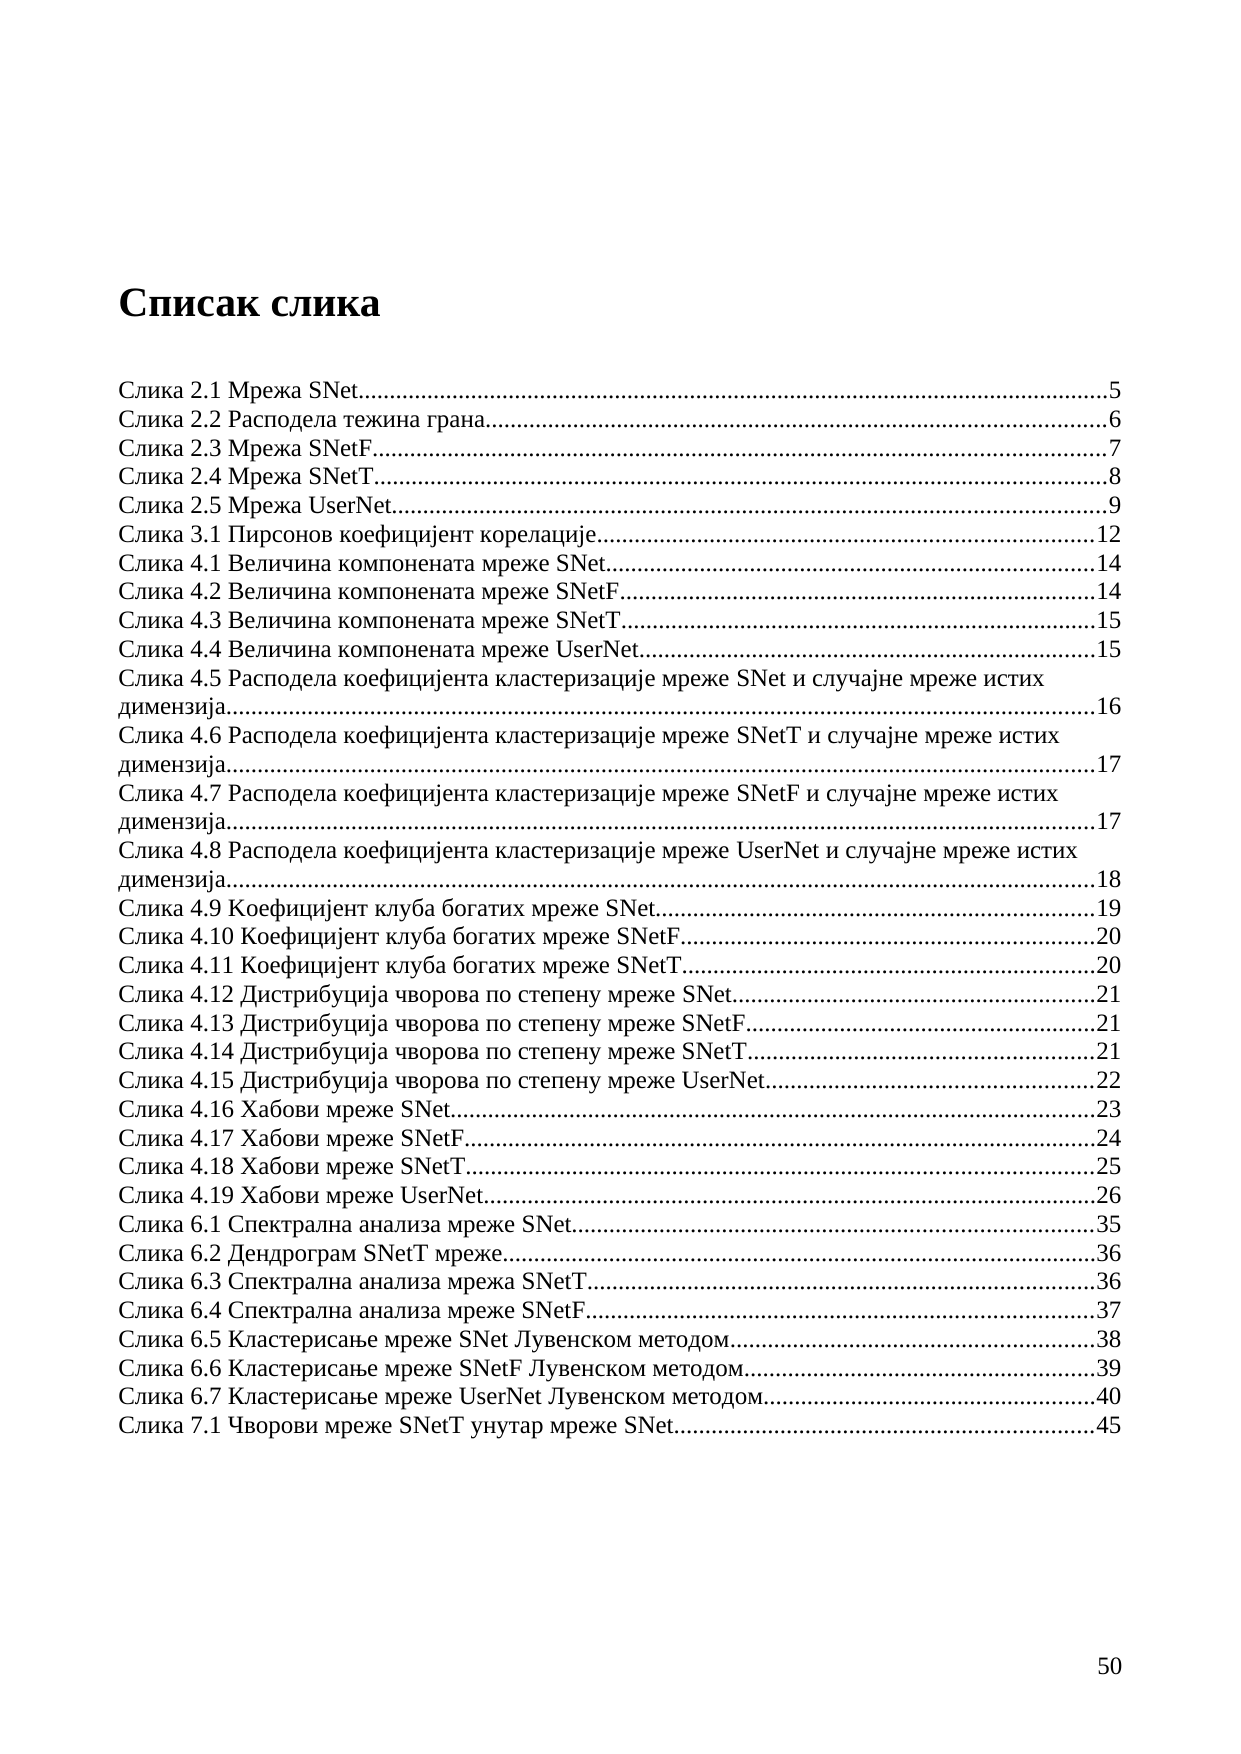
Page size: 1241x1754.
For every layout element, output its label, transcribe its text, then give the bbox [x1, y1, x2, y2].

text Слика 6.2 Дендрограм SNetT мреже 36 [118, 1238, 1122, 1266]
text Слика 2.1 Мрежа SNet 5 [118, 375, 1122, 404]
text Слика 6.7 Кластерисање мреже UserNet Лувенском методом 40 [118, 1381, 1122, 1410]
text Слика 2.4 Мрежа SNetT 8 [118, 461, 1122, 490]
text Слика 4.13 Дистрибуција чворова по степену мреже SNetF 21 [118, 1008, 1122, 1036]
text Слика 6.3 Спектрална анализа мрежа SNetT 36 [118, 1266, 1122, 1295]
text Слика 4.7 Расподела коефицијента кластеризације мреже SNetF и случајне мреже истих димензија 17 [118, 778, 1122, 835]
text Слика 6.5 Кластерисање мреже SNet Лувенском методом 38 [118, 1324, 1122, 1353]
text Слика 4.2 Величина компонената мреже SNetF 14 [118, 576, 1122, 605]
text Слика 6.1 Спектрална анализа мреже SNet 35 [118, 1209, 1122, 1238]
text Слика 2.5 Мрежа UserNet 9 [118, 490, 1122, 519]
text Слика 4.14 Дистрибуција чворова по степену мреже SNetT 21 [118, 1036, 1122, 1065]
text Слика 2.2 Расподела тежина грана 6 [118, 404, 1122, 433]
text Слика 4.6 Расподела коефицијента кластеризације мреже SNetT и случајне мреже истих димензија 17 [118, 720, 1122, 778]
text Слика 3.1 Пирсонов коефицијент корелације 12 [118, 519, 1122, 548]
text Слика 7.1 Чворови мреже SNetT унутар мреже SNet 45 [118, 1410, 1122, 1439]
text Слика 4.4 Величина компонената мреже UserNet 15 [118, 634, 1122, 663]
text Слика 4.11 Коефицијент клуба богатих мреже SNetT 20 [118, 950, 1122, 979]
text Слика 4.12 Дистрибуција чворова по степену мреже SNet 21 [118, 979, 1122, 1008]
text Слика 4.19 Хабови мреже UserNet 26 [118, 1180, 1122, 1209]
text Слика 4.15 Дистрибуција чворова по степену мреже UserNet 22 [118, 1065, 1122, 1094]
text Слика 4.17 Хабови мреже SNetF 24 [118, 1123, 1122, 1151]
text Слика 4.3 Величина компонената мреже SNetT 15 [118, 605, 1122, 634]
text Слика 6.4 Спектрална анализа мреже SNetF 37 [118, 1295, 1122, 1324]
text Слика 6.6 Кластерисање мреже SNetF Лувенском методом 39 [118, 1353, 1122, 1381]
text Слика 4.16 Хабови мреже SNet 23 [118, 1094, 1122, 1123]
text Слика 4.8 Расподела коефицијента кластеризације мреже UserNet и случајне мреже истих димензија 18 [118, 835, 1122, 893]
text Слика 2.3 Мрежа SNetF 7 [118, 433, 1122, 461]
text Слика 4.10 Коефицијент клуба богатих мреже SNetF 20 [118, 921, 1122, 950]
text Слика 4.1 Величина компонената мреже SNet 14 [118, 548, 1122, 576]
text Списак слика [118, 277, 1122, 325]
text Слика 4.9 Kоефицијент клуба богатих мреже SNet 19 [118, 893, 1122, 921]
text Слика 4.5 Расподела коефицијента кластеризације мреже SNet и случајне мреже истих димензија 16 [118, 663, 1122, 720]
text Слика 4.18 Хабови мреже SNetT 25 [118, 1151, 1122, 1180]
